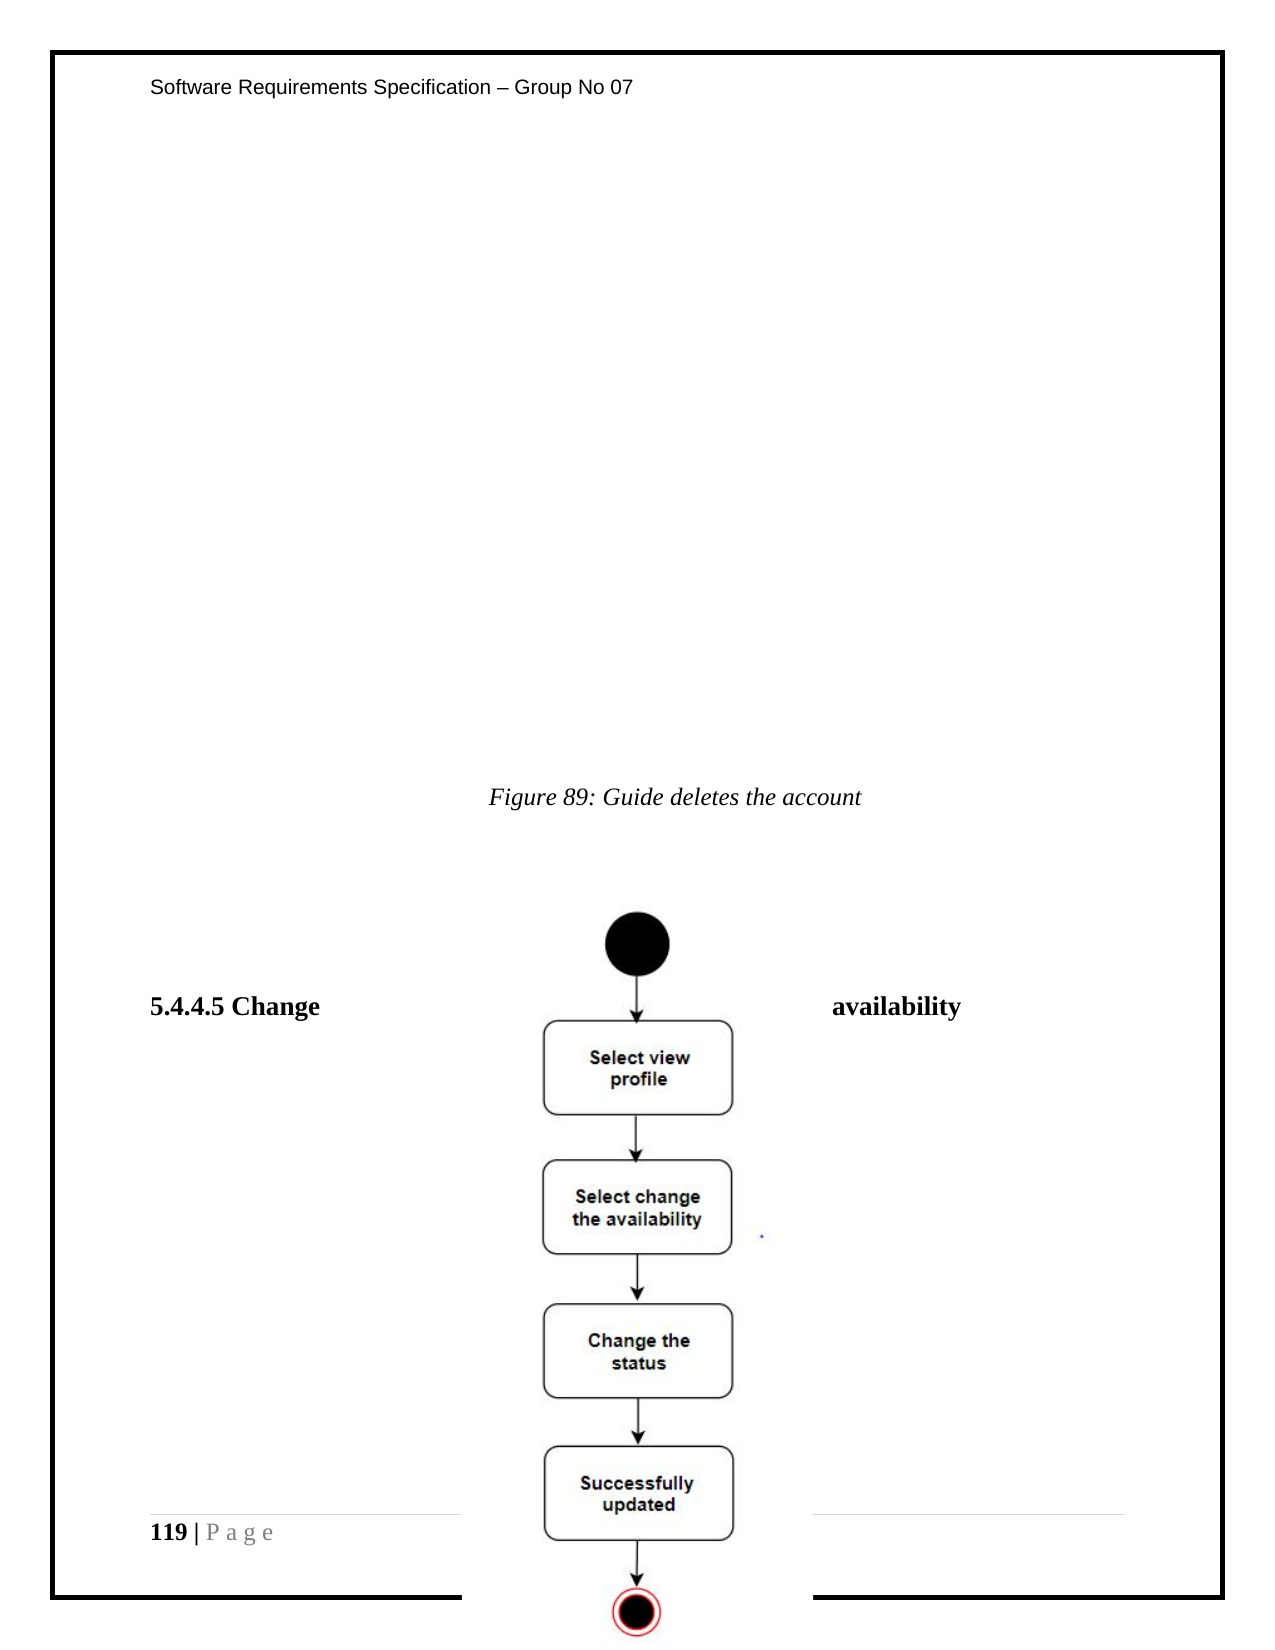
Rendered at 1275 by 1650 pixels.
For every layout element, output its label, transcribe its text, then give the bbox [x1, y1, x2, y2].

picture [461, 885, 814, 1650]
list Figure 89: Guide deletes the account [225, 782, 1125, 811]
subtitle 5.4.4.5 Change availability [150, 990, 461, 1021]
subtitle 5.4.4.5 Change availability [814, 990, 1125, 1021]
